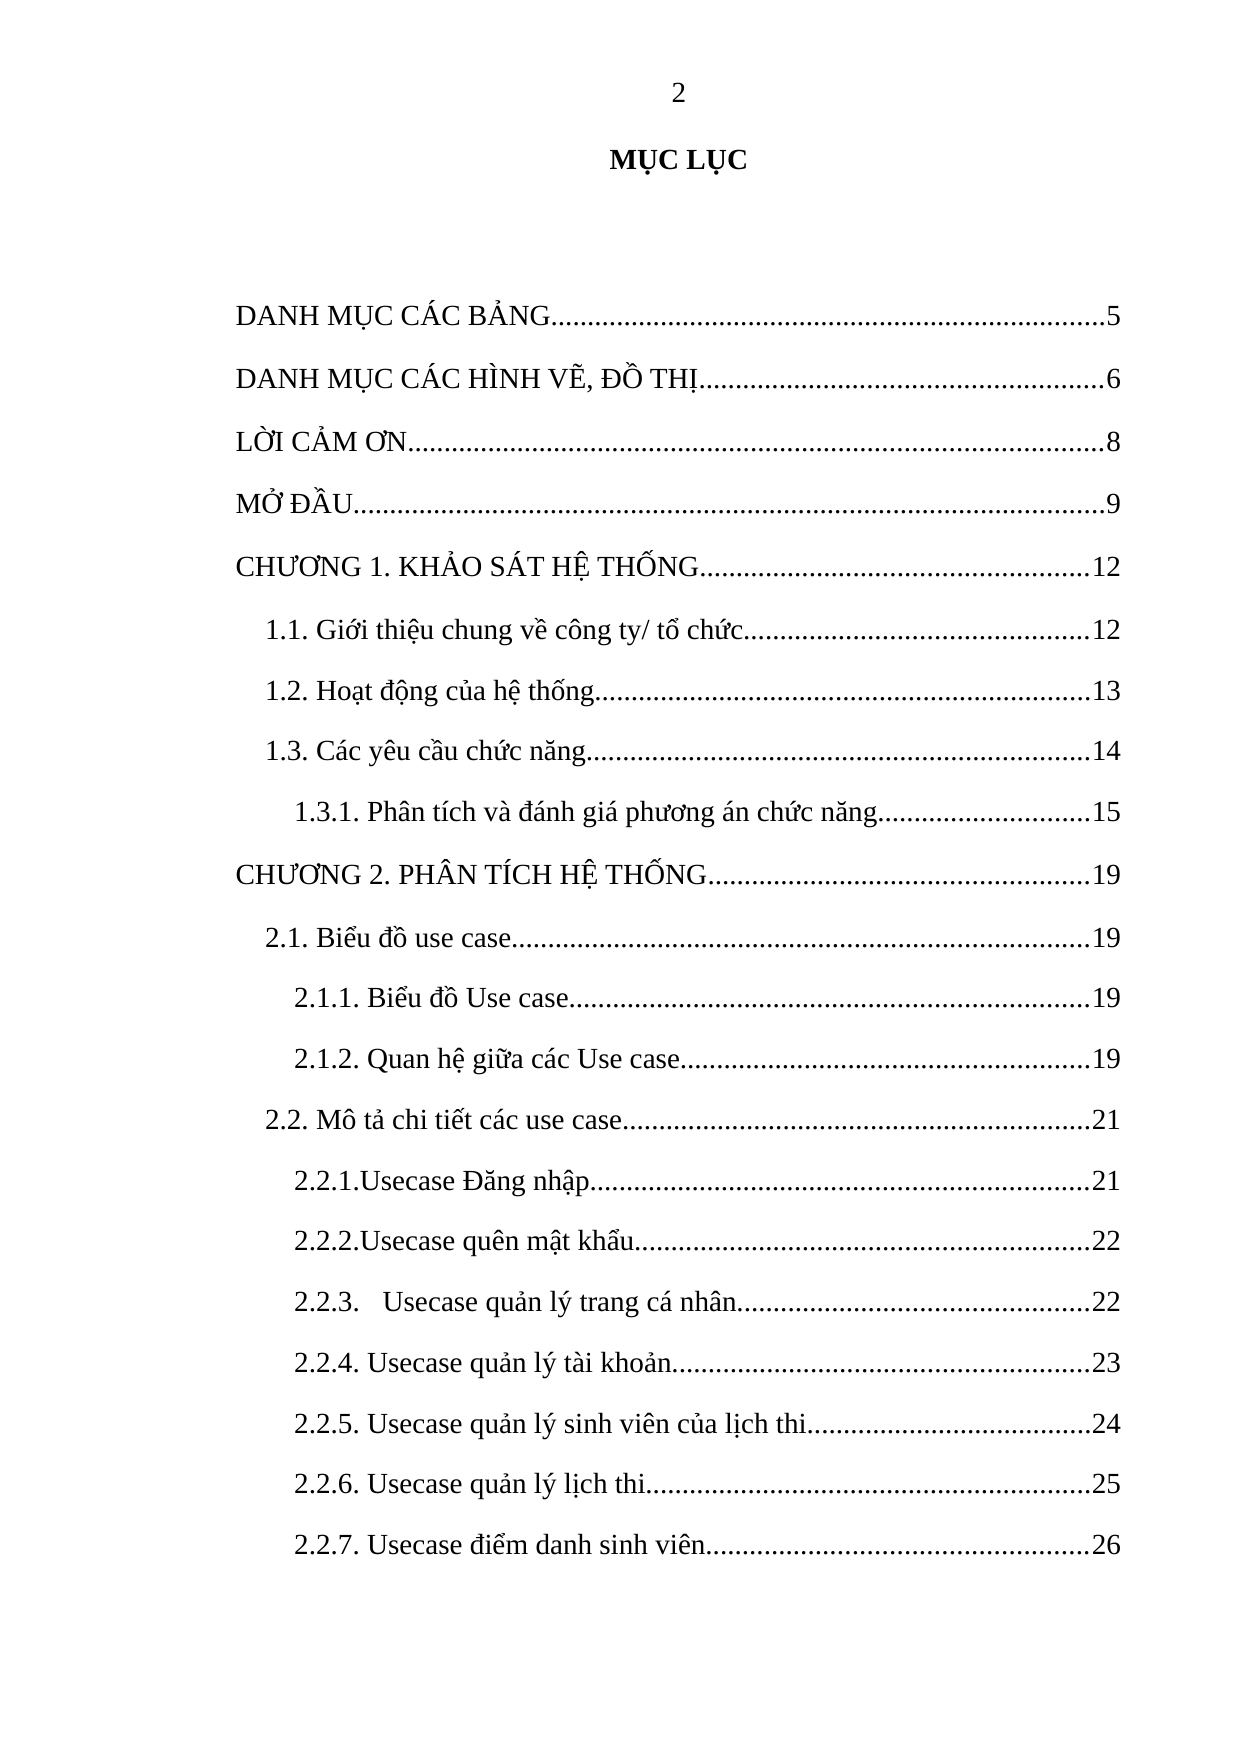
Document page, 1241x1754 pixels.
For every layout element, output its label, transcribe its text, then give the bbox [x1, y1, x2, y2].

text MỤC LỤC [177, 142, 1122, 176]
